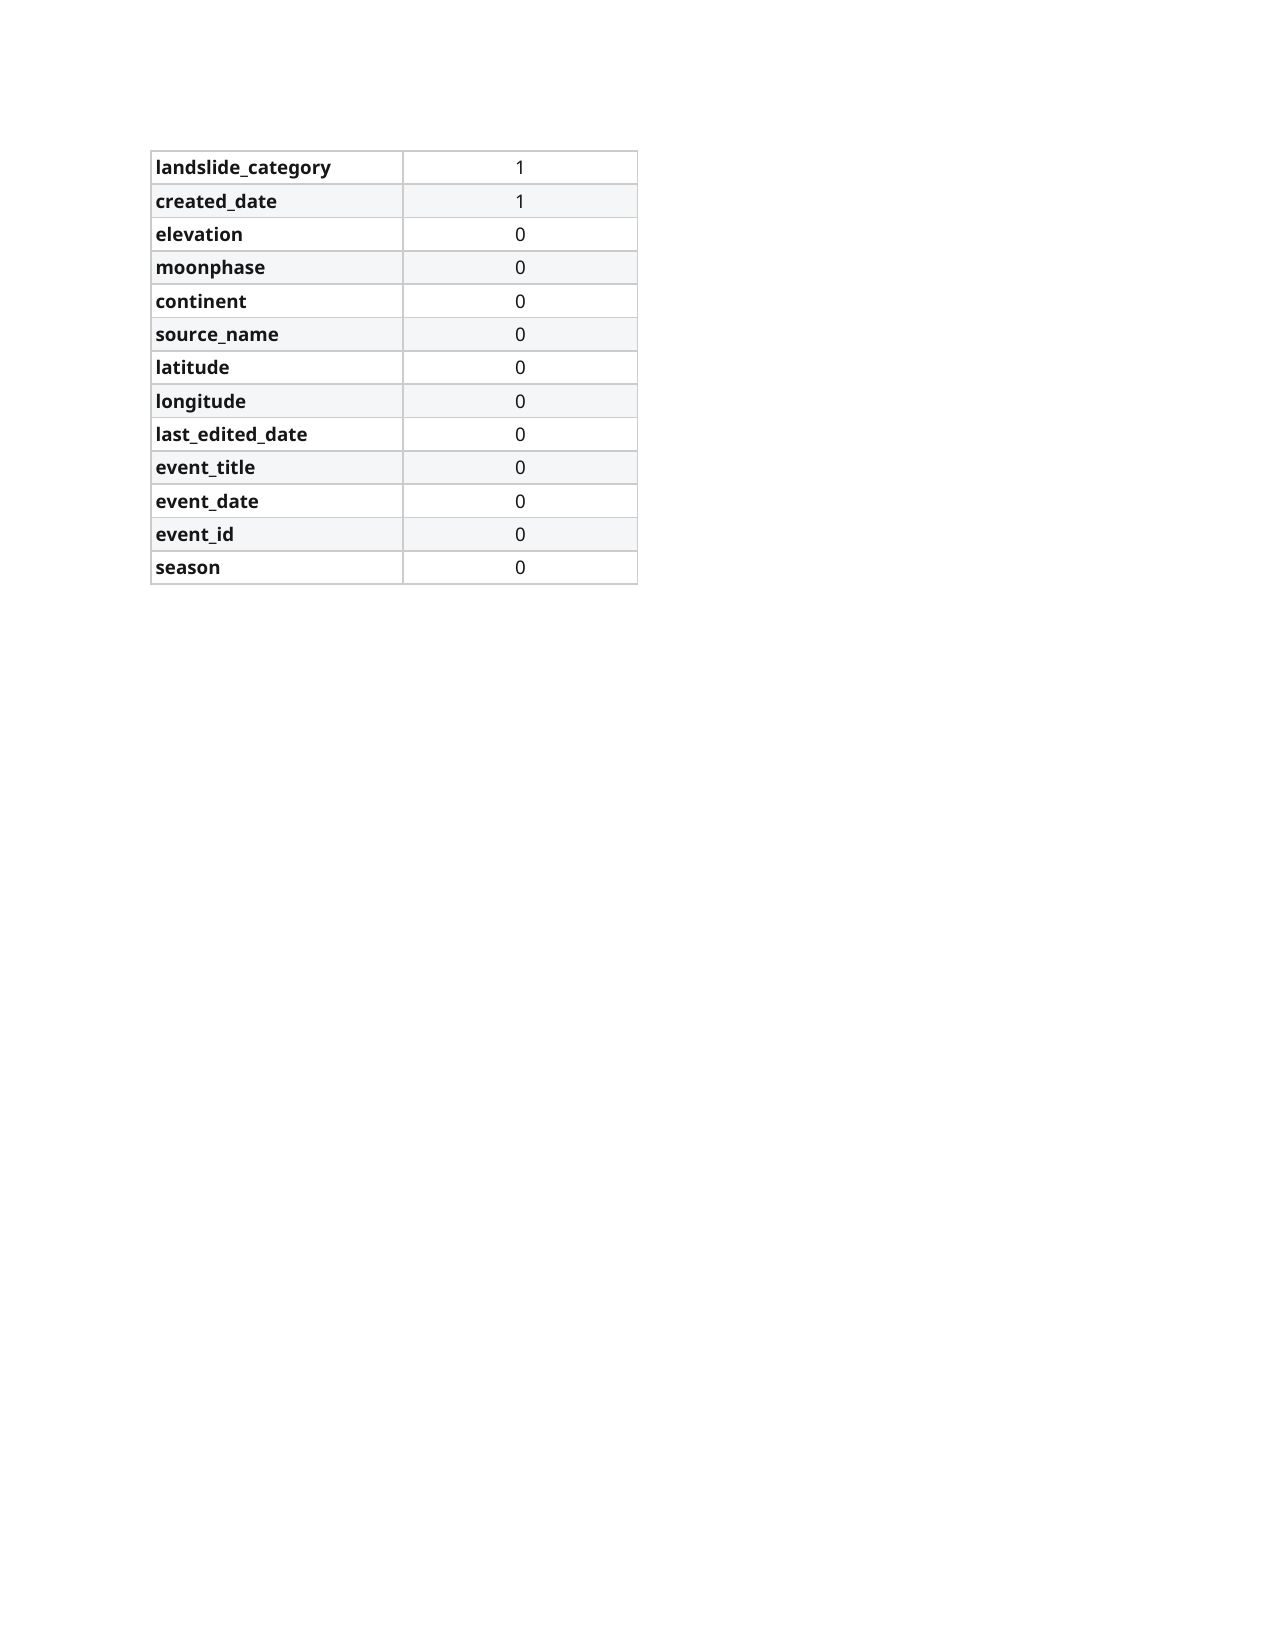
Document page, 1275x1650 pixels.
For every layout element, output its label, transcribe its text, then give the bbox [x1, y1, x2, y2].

table_cell created_date [152, 185, 402, 217]
table_cell 0 [404, 252, 637, 283]
table_cell 0 [404, 285, 637, 317]
table_cell longitude [152, 385, 402, 417]
table_cell event_id [152, 518, 402, 550]
table_cell moonphase [152, 252, 402, 283]
table_cell latitude [152, 352, 402, 383]
table_cell 0 [404, 418, 637, 450]
table_cell elevation [152, 218, 402, 250]
table_cell 1 [404, 152, 637, 183]
table_cell event_date [152, 485, 402, 517]
table_cell 0 [404, 452, 637, 483]
table_cell 0 [404, 352, 637, 383]
table_cell 0 [404, 518, 637, 550]
table_cell 0 [404, 485, 637, 517]
table_cell season [152, 552, 402, 583]
table_cell event_title [152, 452, 402, 483]
table_cell 0 [404, 385, 637, 417]
table_cell continent [152, 285, 402, 317]
table_cell landslide_category [152, 152, 402, 183]
table_cell 0 [404, 218, 637, 250]
table_cell last_edited_date [152, 418, 402, 450]
table_cell 0 [404, 552, 637, 583]
table_cell 1 [404, 185, 637, 217]
table_cell source_name [152, 318, 402, 350]
table_cell 0 [404, 318, 637, 350]
